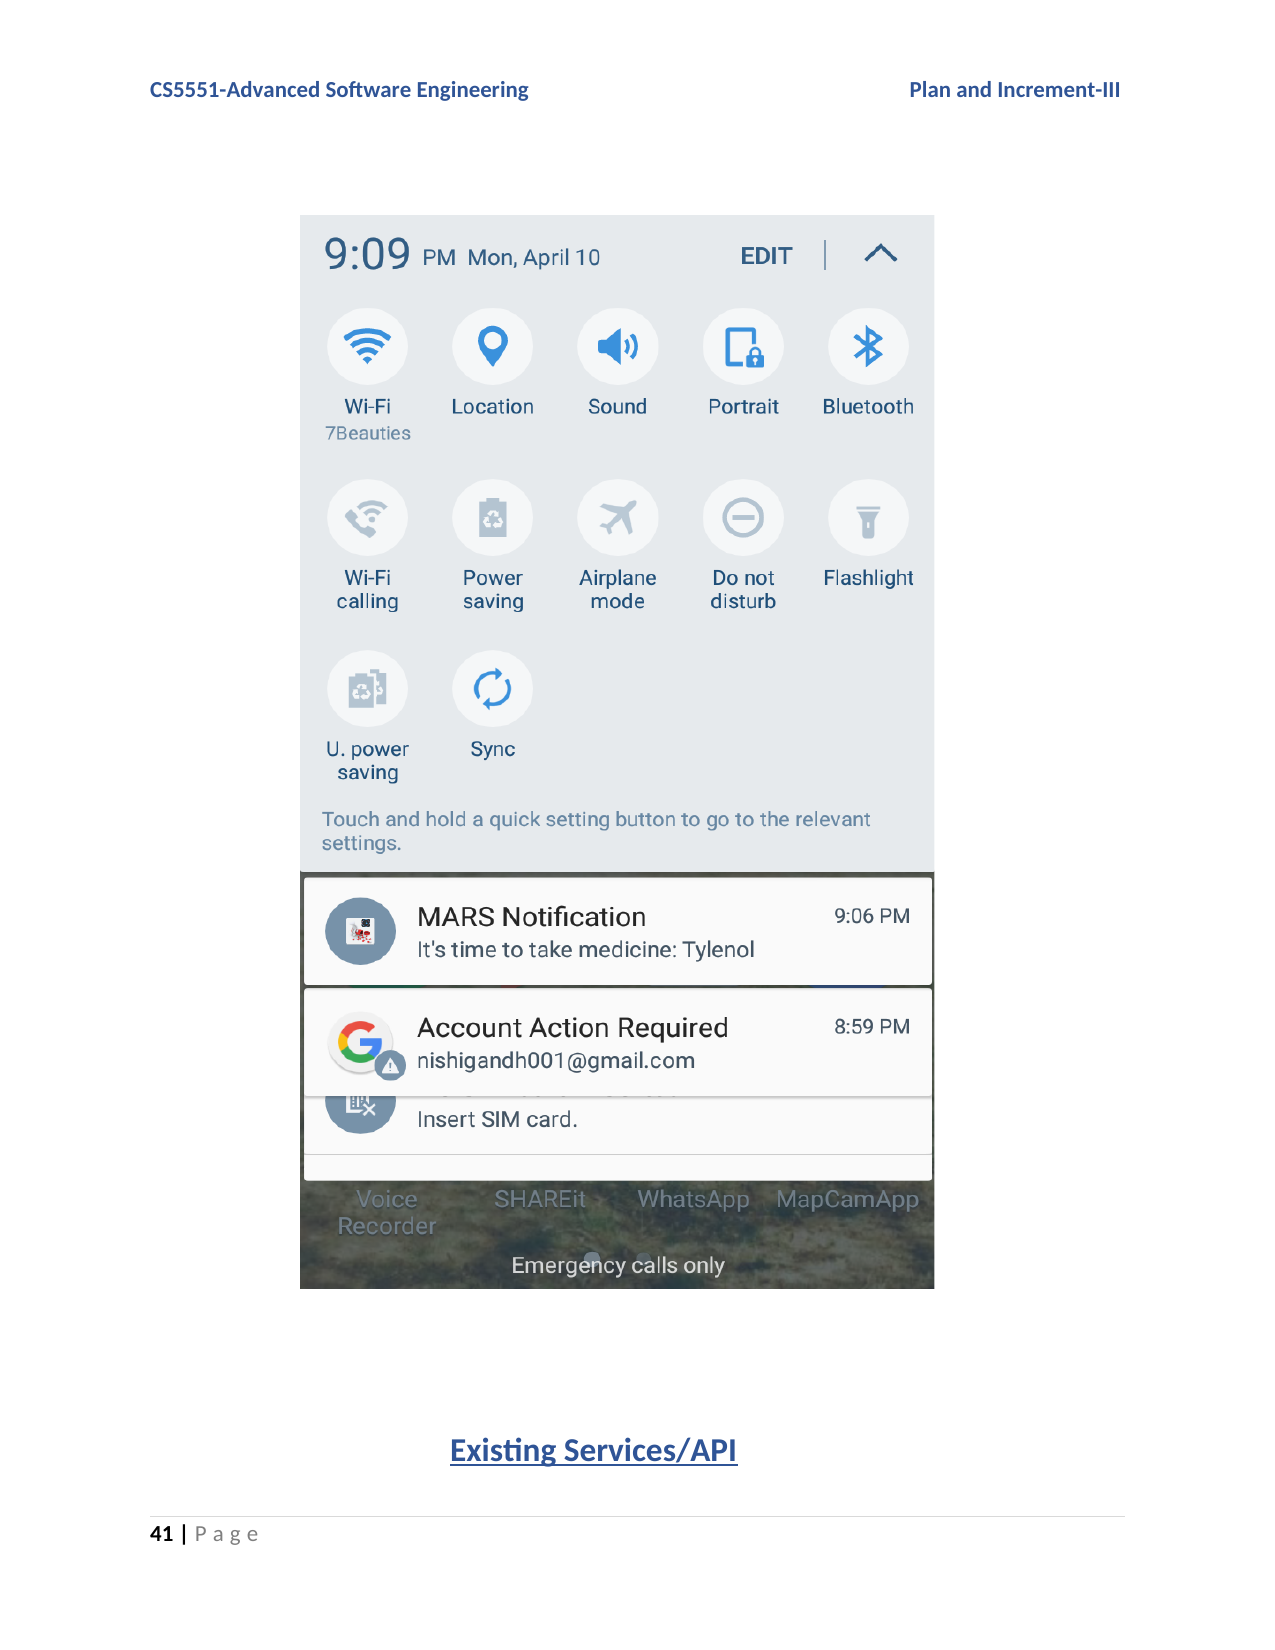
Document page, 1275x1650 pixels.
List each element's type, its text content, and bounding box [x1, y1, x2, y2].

picture [300, 215, 935, 1289]
text Existing Services/API [375, 1429, 1125, 1470]
